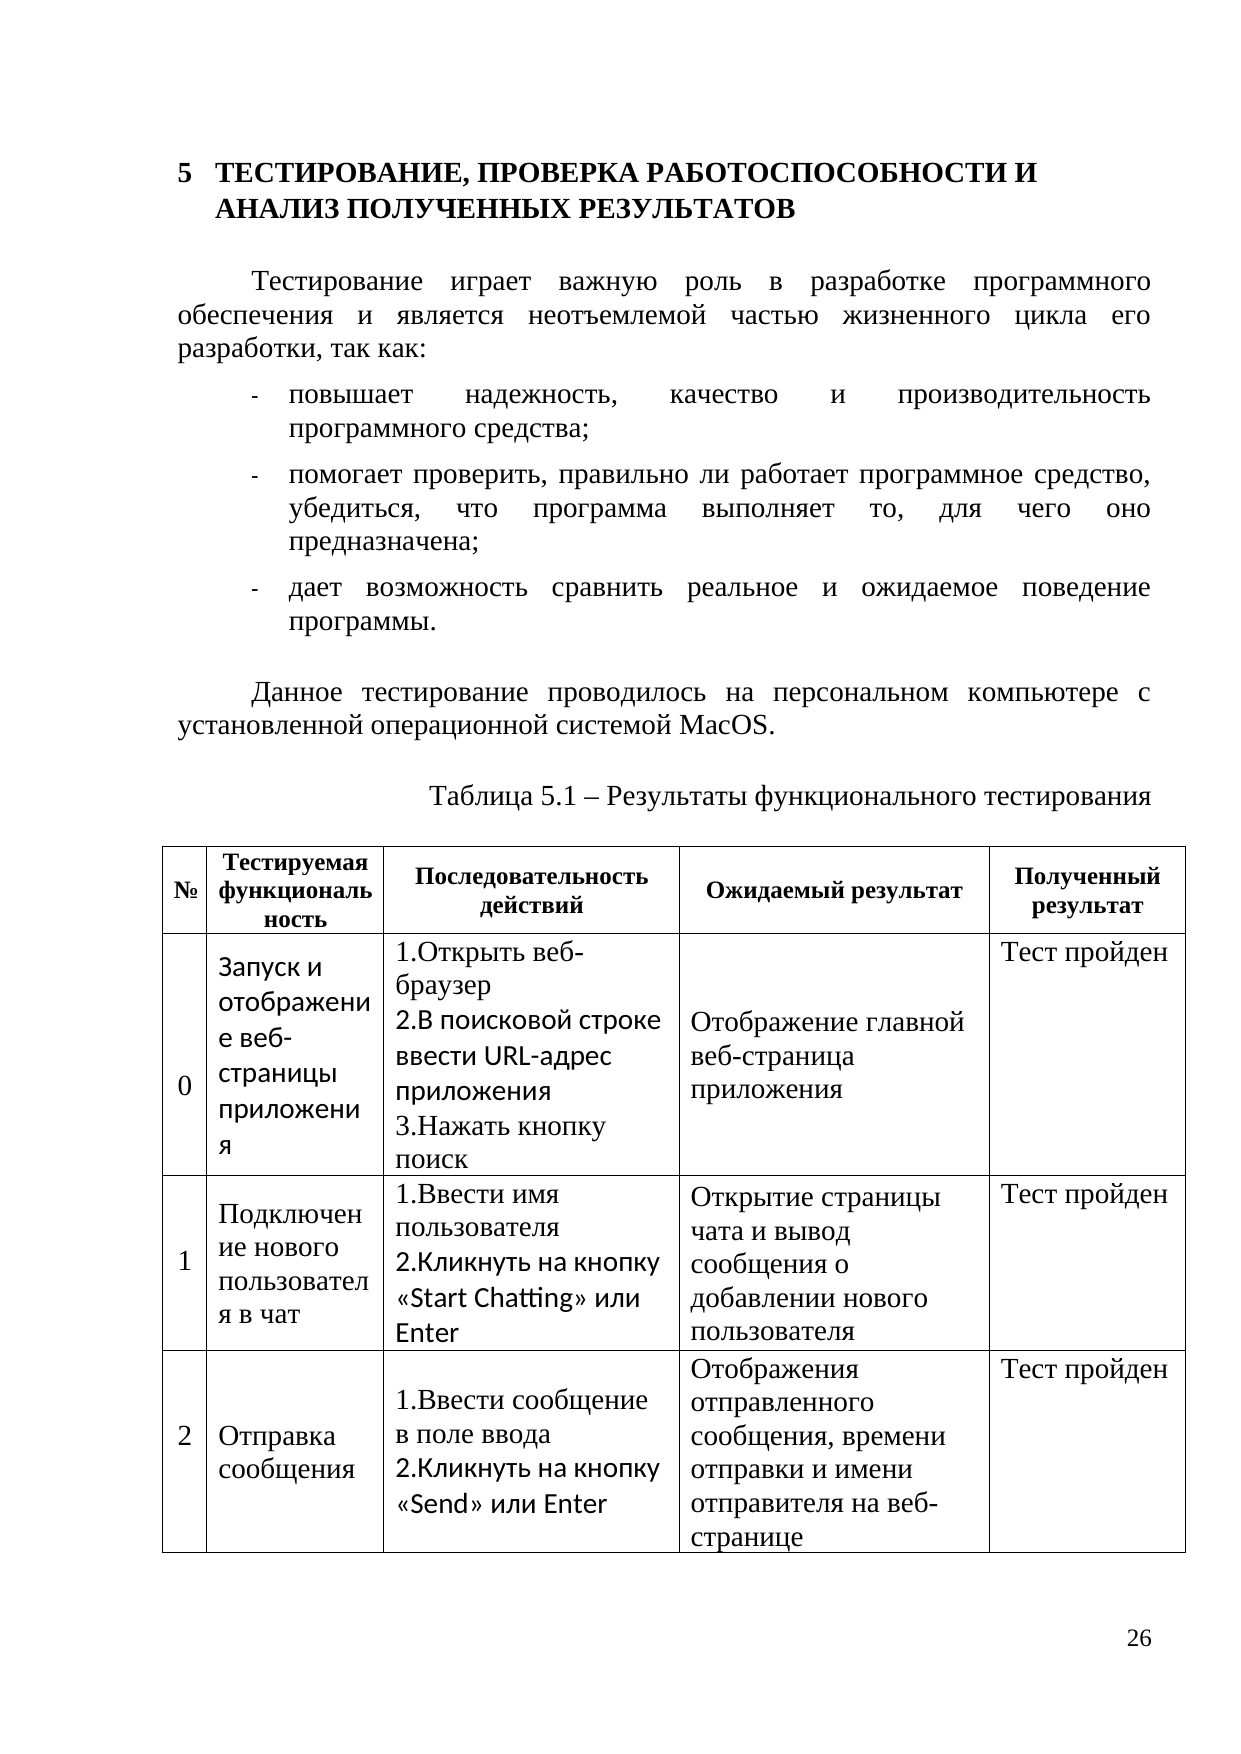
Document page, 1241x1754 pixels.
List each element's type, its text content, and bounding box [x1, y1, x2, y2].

table_header Тестируемая функциональность [207, 847, 264, 933]
subtitle ТЕСТИРОВАНИЕ, ПРОВЕРКА РАБОТОСПОСОБНОСТИ И АНАЛИЗ ПОЛУЧЕННЫХ РЕЗУЛЬТАТОВ [177, 156, 1152, 224]
table_cell 1.Открыть веб-браузер 2.В поисковой строке ввести URL-адрес приложения 3.Нажать кнопку поиск [384, 934, 679, 1175]
table_cell 1.Ввести имя пользователя 2.Кликнуть на кнопку «Start Chatting» или Enter [384, 1176, 679, 1350]
list дает возможность сравнить реальное и ожидаемое поведение программы. [251, 569, 1152, 636]
table_header Тестируемая функциональность [327, 847, 383, 933]
table_cell Тест пройден [990, 1176, 1185, 1350]
table_cell Тест пройден [990, 934, 1185, 1175]
table_cell Открытие страницы чата и вывод сообщения о добавлении нового пользователя [680, 1176, 989, 1350]
table_cell Отображения отправленного сообщения, времени отправки и имени отправителя на веб-странице [680, 1351, 989, 1552]
table_cell 1.Ввести сообщение в поле ввода 2.Кликнуть на кнопку «Send» или Enter [384, 1351, 679, 1552]
list повышает надежность, качество и производительность программного средства; [251, 377, 1152, 444]
table_cell Подключение нового пользователя в чат [207, 1176, 383, 1350]
text Данное тестирование проводилось на персональном компьютере с установленной операционной системой MacOS. [177, 674, 1152, 741]
text Таблица 5.1 – Результаты функционального тестирования [177, 778, 1152, 812]
list помогает проверить, правильно ли работает программное средство, убедиться, что программа выполняет то, для чего оно предназначена; [251, 456, 1152, 557]
table_header Ожидаемый результат [680, 847, 989, 933]
table_cell Отображение главной веб-страница приложения [680, 934, 989, 1175]
table_header Последовательность действий [384, 847, 679, 933]
table_cell 1 [163, 1176, 206, 1350]
table_cell 0 [163, 934, 206, 1175]
table_header Полученный результат [990, 847, 1185, 933]
text Тестирование играет важную роль в разработке программного обеспечения и является неотъемлемой частью жизненного цикла его разработки, так как: [177, 263, 1152, 364]
table_header № [163, 847, 206, 933]
table_cell 2 [163, 1351, 206, 1552]
table_cell Запуск и отображение веб-страницы приложения [207, 934, 383, 1175]
table_cell Отправка сообщения [207, 1351, 383, 1552]
table_cell Тест пройден [990, 1351, 1185, 1552]
